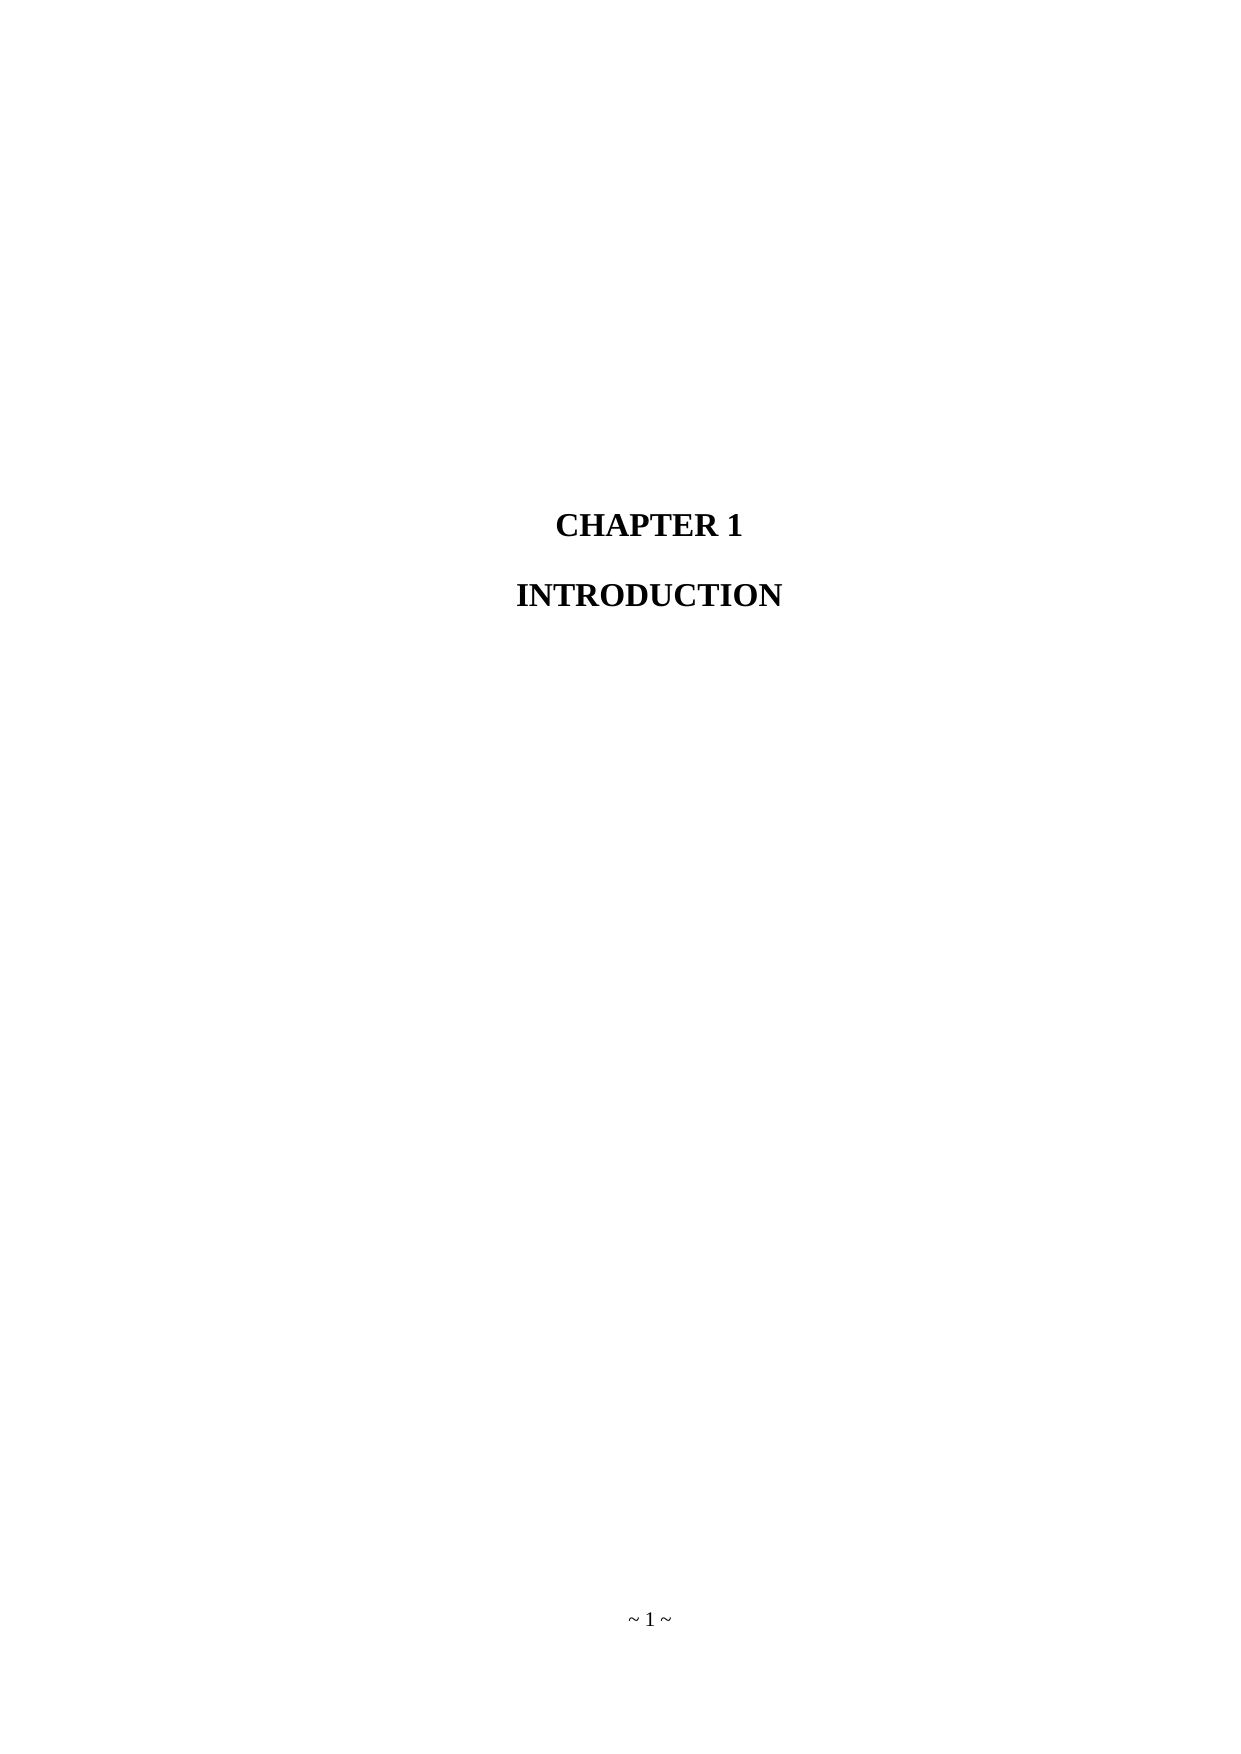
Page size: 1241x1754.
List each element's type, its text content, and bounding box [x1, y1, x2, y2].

text CHAPTER 1 [176, 505, 1122, 543]
text INTRODUCTION [176, 575, 1122, 613]
